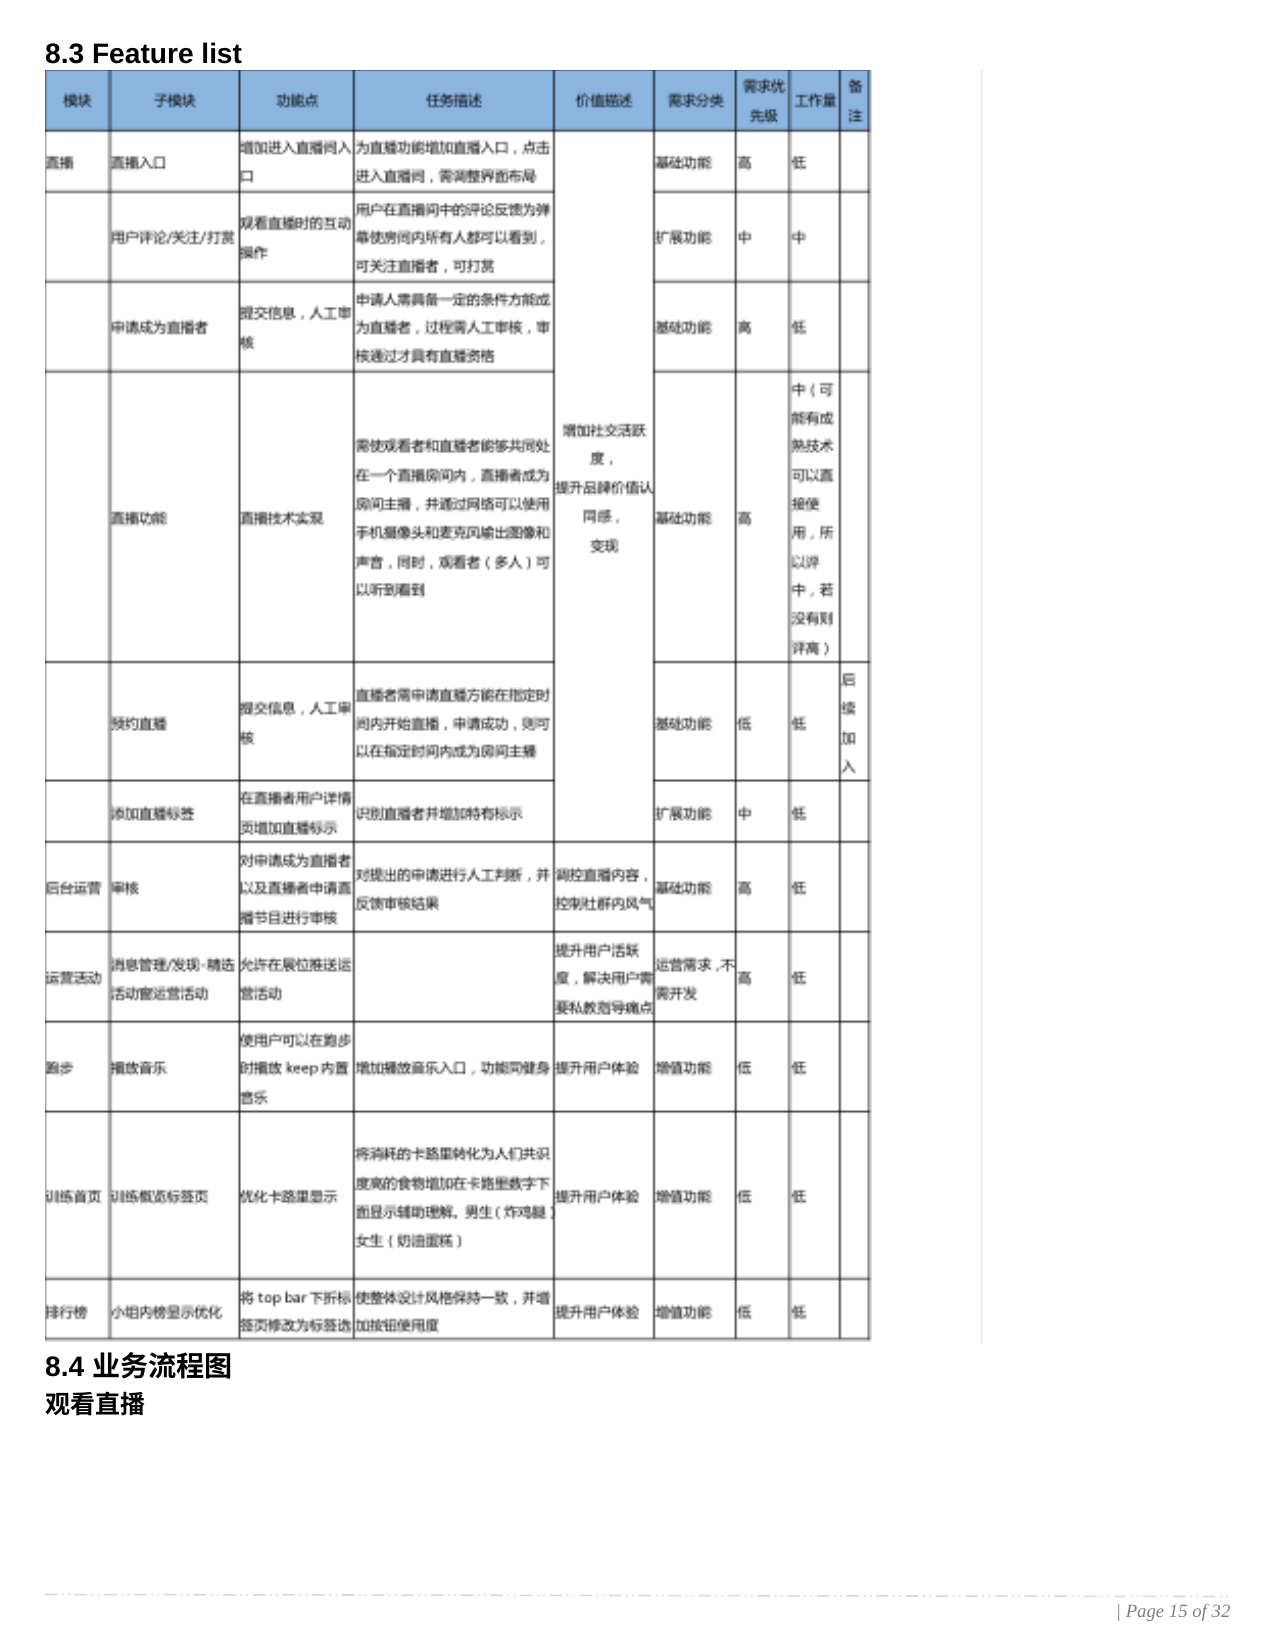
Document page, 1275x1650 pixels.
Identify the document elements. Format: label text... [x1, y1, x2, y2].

picture [45, 70, 1066, 1344]
text 8.4 业务流程图 [45, 1344, 1230, 1384]
text 8.3 Feature list [45, 37, 1230, 70]
text 观看直播 [45, 1384, 1230, 1421]
